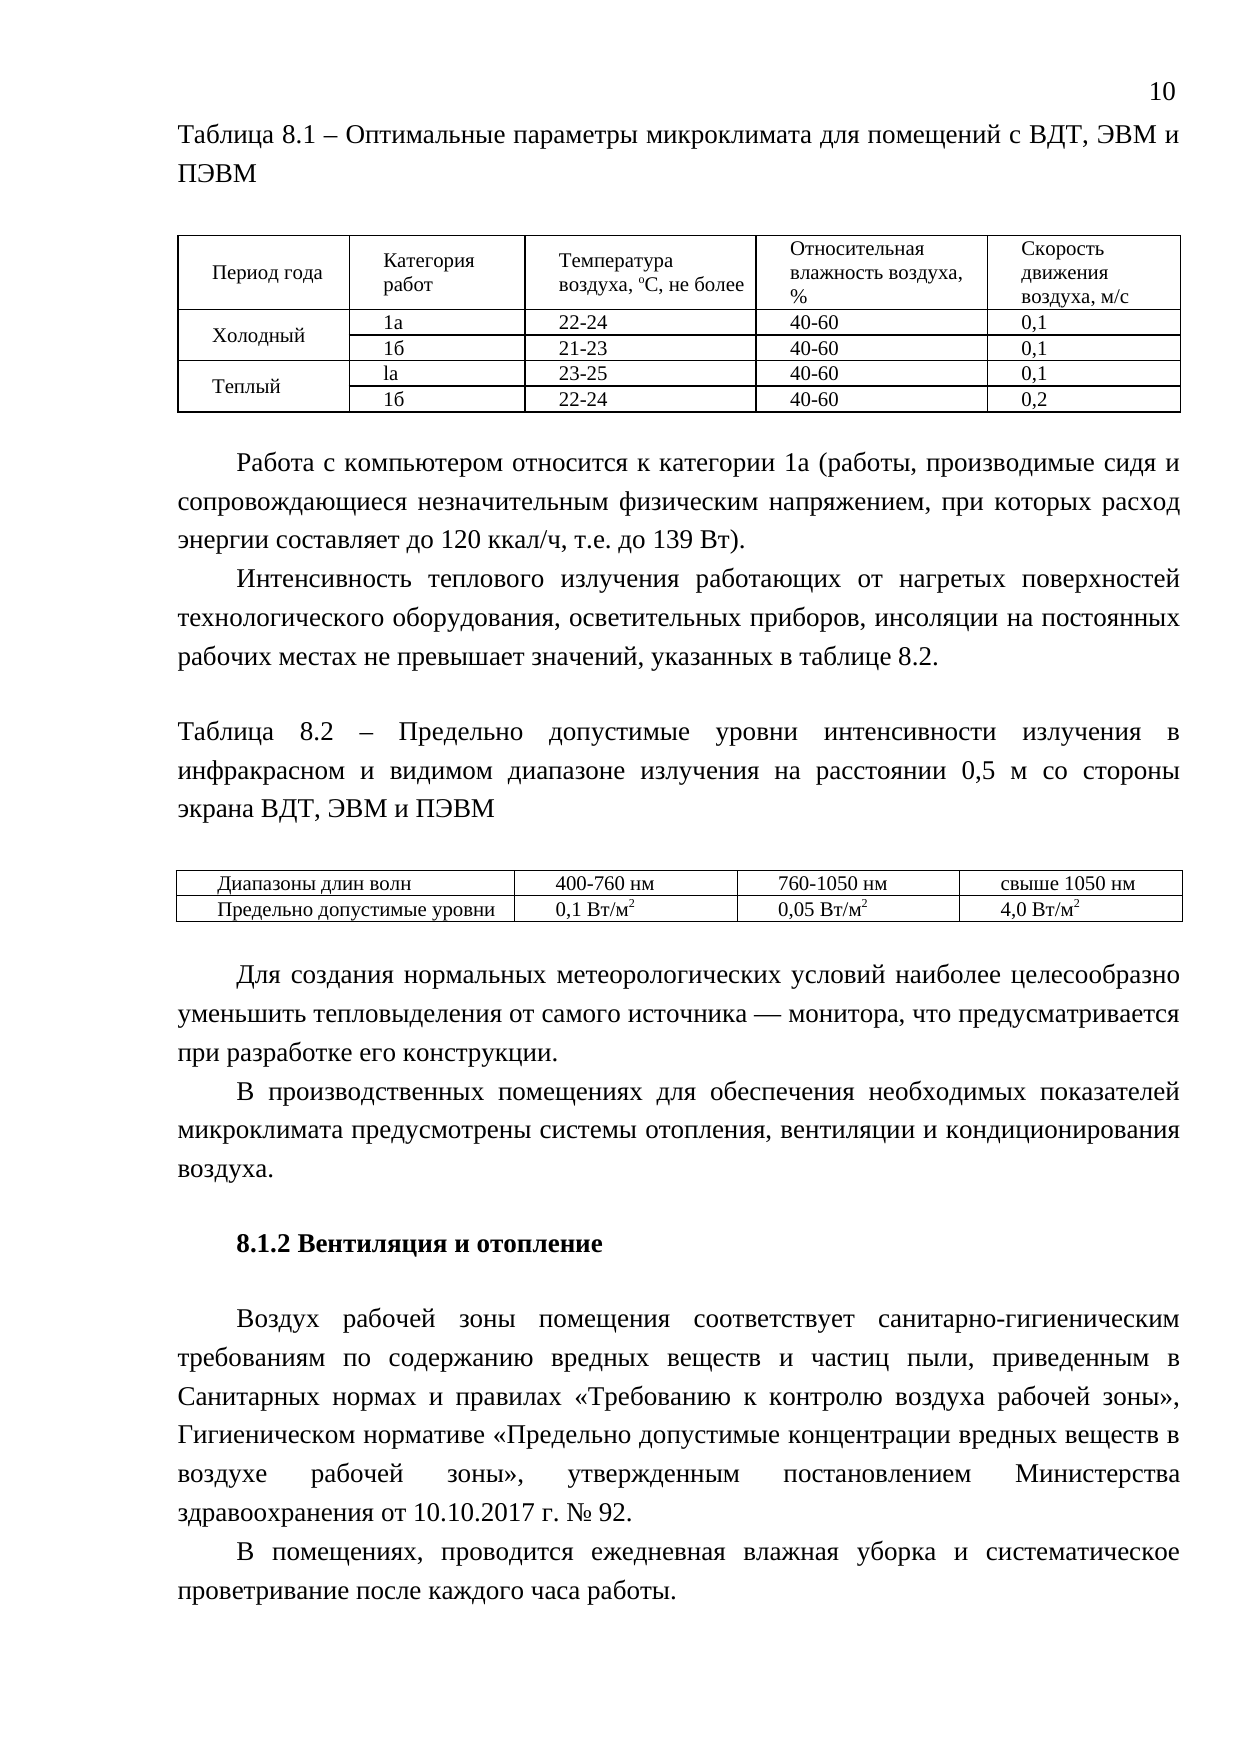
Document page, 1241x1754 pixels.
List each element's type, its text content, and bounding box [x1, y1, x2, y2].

table_cell 1а [350, 310, 524, 334]
table_cell 0,1 [988, 361, 1180, 385]
table_header 760-1050 нм [738, 871, 959, 895]
text Таблица 8.1 – Оптимальные параметры микроклимата для помещений с ВДТ, ЭВМ и ПЭВМ [177, 118, 1181, 188]
table_cell Предельно допустимые уровни [177, 896, 514, 921]
text Работа с компьютером относится к категории 1а (работы, производимые сидя и сопровождающиеся незначительным физическим напряжением, при которых расход энергии составляет до 120 ккал/ч, т.е. до 139 Вт). [177, 446, 1181, 555]
table_cell 40-60 [757, 336, 987, 360]
table_cell 4,0 Вт/м2 [960, 896, 1182, 921]
table_cell 22-24 [526, 310, 755, 334]
table_cell 0,1 [988, 310, 1180, 334]
table_header Температура воздуха, оС, не более [526, 236, 755, 308]
text Для создания нормальных метеорологических условий наиболее целесообразно уменьшить тепловыделения от самого источника — монитора, что предусматривается при разработке его конструкции. [177, 958, 1181, 1067]
table_cell 40-60 [757, 387, 987, 411]
table_cell Холодный [179, 310, 349, 360]
table_header Скорость движения воздуха, м/с [988, 236, 1180, 308]
table_cell 21-23 [526, 336, 755, 360]
table_cell Теплый [179, 361, 349, 411]
text Таблица 8.2 – Предельно допустимые уровни интенсивности излучения в инфракрасном и видимом диапазоне излучения на расстоянии со стороны экрана ВДТ, ЭВМ и ПЭВМ [177, 715, 1181, 824]
text В помещениях, проводится ежедневная влажная уборка и систематическое проветривание после каждого часа работы. [177, 1535, 1181, 1605]
text Интенсивность теплового излучения работающих от нагретых поверхностей технологического оборудования, осветительных приборов, инсоляции на постоянных рабочих местах не превышает значений, указанных в таблице 8.2. [177, 562, 1181, 671]
table_cell 22-24 [526, 387, 755, 411]
table_cell 40-60 [757, 310, 987, 334]
table_header Категория работ [350, 236, 524, 308]
text В производственных помещениях для обеспечения необходимых показателей микроклимата предусмотрены системы отопления, вентиляции и кондиционирования воздуха. [177, 1074, 1181, 1183]
table_header Диапазоны длин волн [177, 871, 514, 895]
table_header Период года [179, 236, 349, 308]
table_cell 23-25 [526, 361, 755, 385]
list Воздух рабочей зоны помещения соответствует санитарно-гигиеническим требованиям по содержанию вредных веществ и частиц пыли, приведенным в Санитарных нормах и правилах «Требованию к контролю воздуха рабочей зоны», Гигиеническом нормативе «Предельно допустимые концентрации вредных веществ в воздухе рабочей зоны», утвержденным постановлением Министерства здравоохранения от 10.10.2017 г. № 92. [177, 1302, 1181, 1527]
table_cell 0,05 Вт/м2 [738, 896, 959, 921]
table_cell 1б [350, 387, 524, 411]
table_cell 0,2 [988, 387, 1180, 411]
table_cell 0,1 [988, 336, 1180, 360]
table_header Относительная влажность воздуха, % [757, 236, 987, 308]
table_cell 0,1 Вт/м2 [515, 896, 737, 921]
table_header свыше 1050 нм [960, 871, 1182, 895]
table_cell 40-60 [757, 361, 987, 385]
table_cell la [350, 361, 524, 385]
table_header 400-760 нм [515, 871, 737, 895]
subtitle Вентиляция и отопление [236, 1227, 1181, 1258]
table_cell 1б [350, 336, 524, 360]
